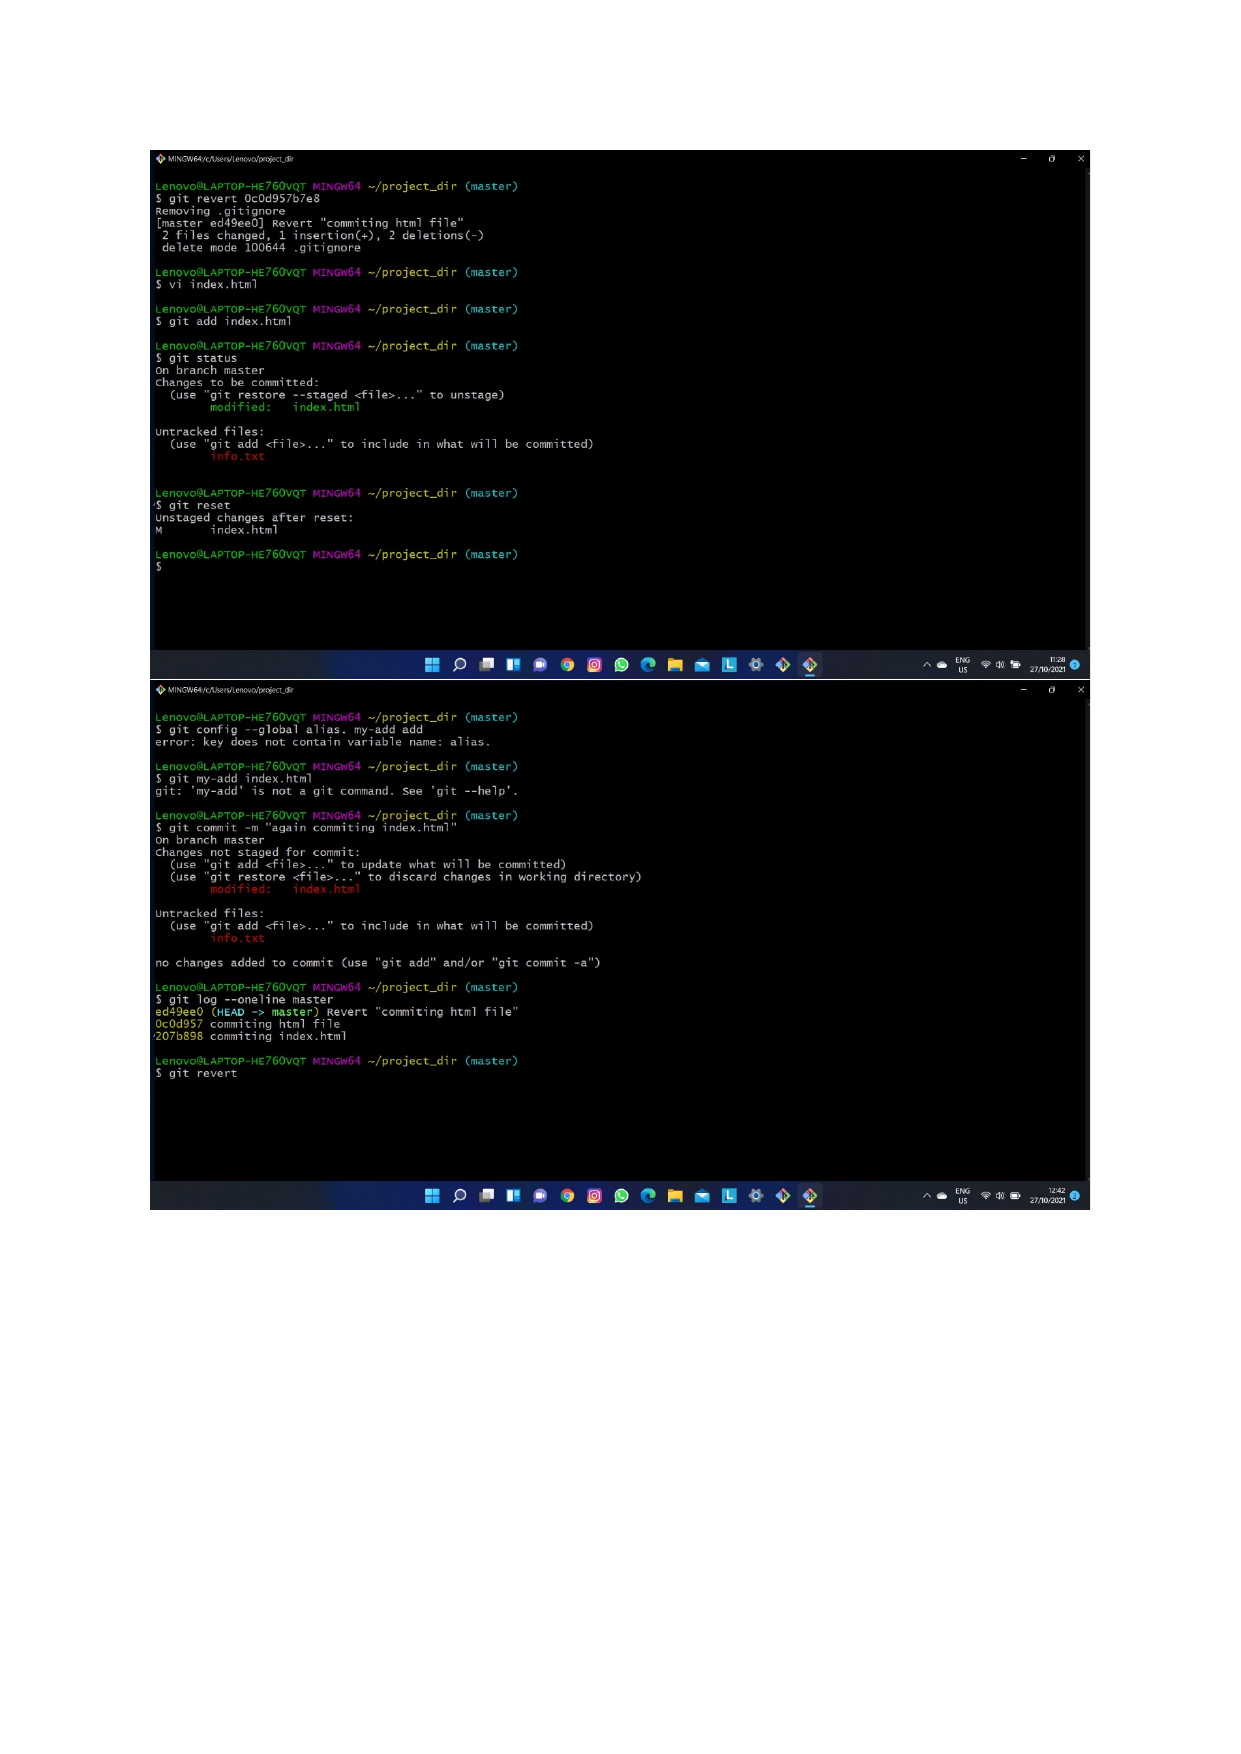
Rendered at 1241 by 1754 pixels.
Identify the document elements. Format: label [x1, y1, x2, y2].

picture [150, 150, 1091, 679]
picture [150, 680, 1091, 1210]
